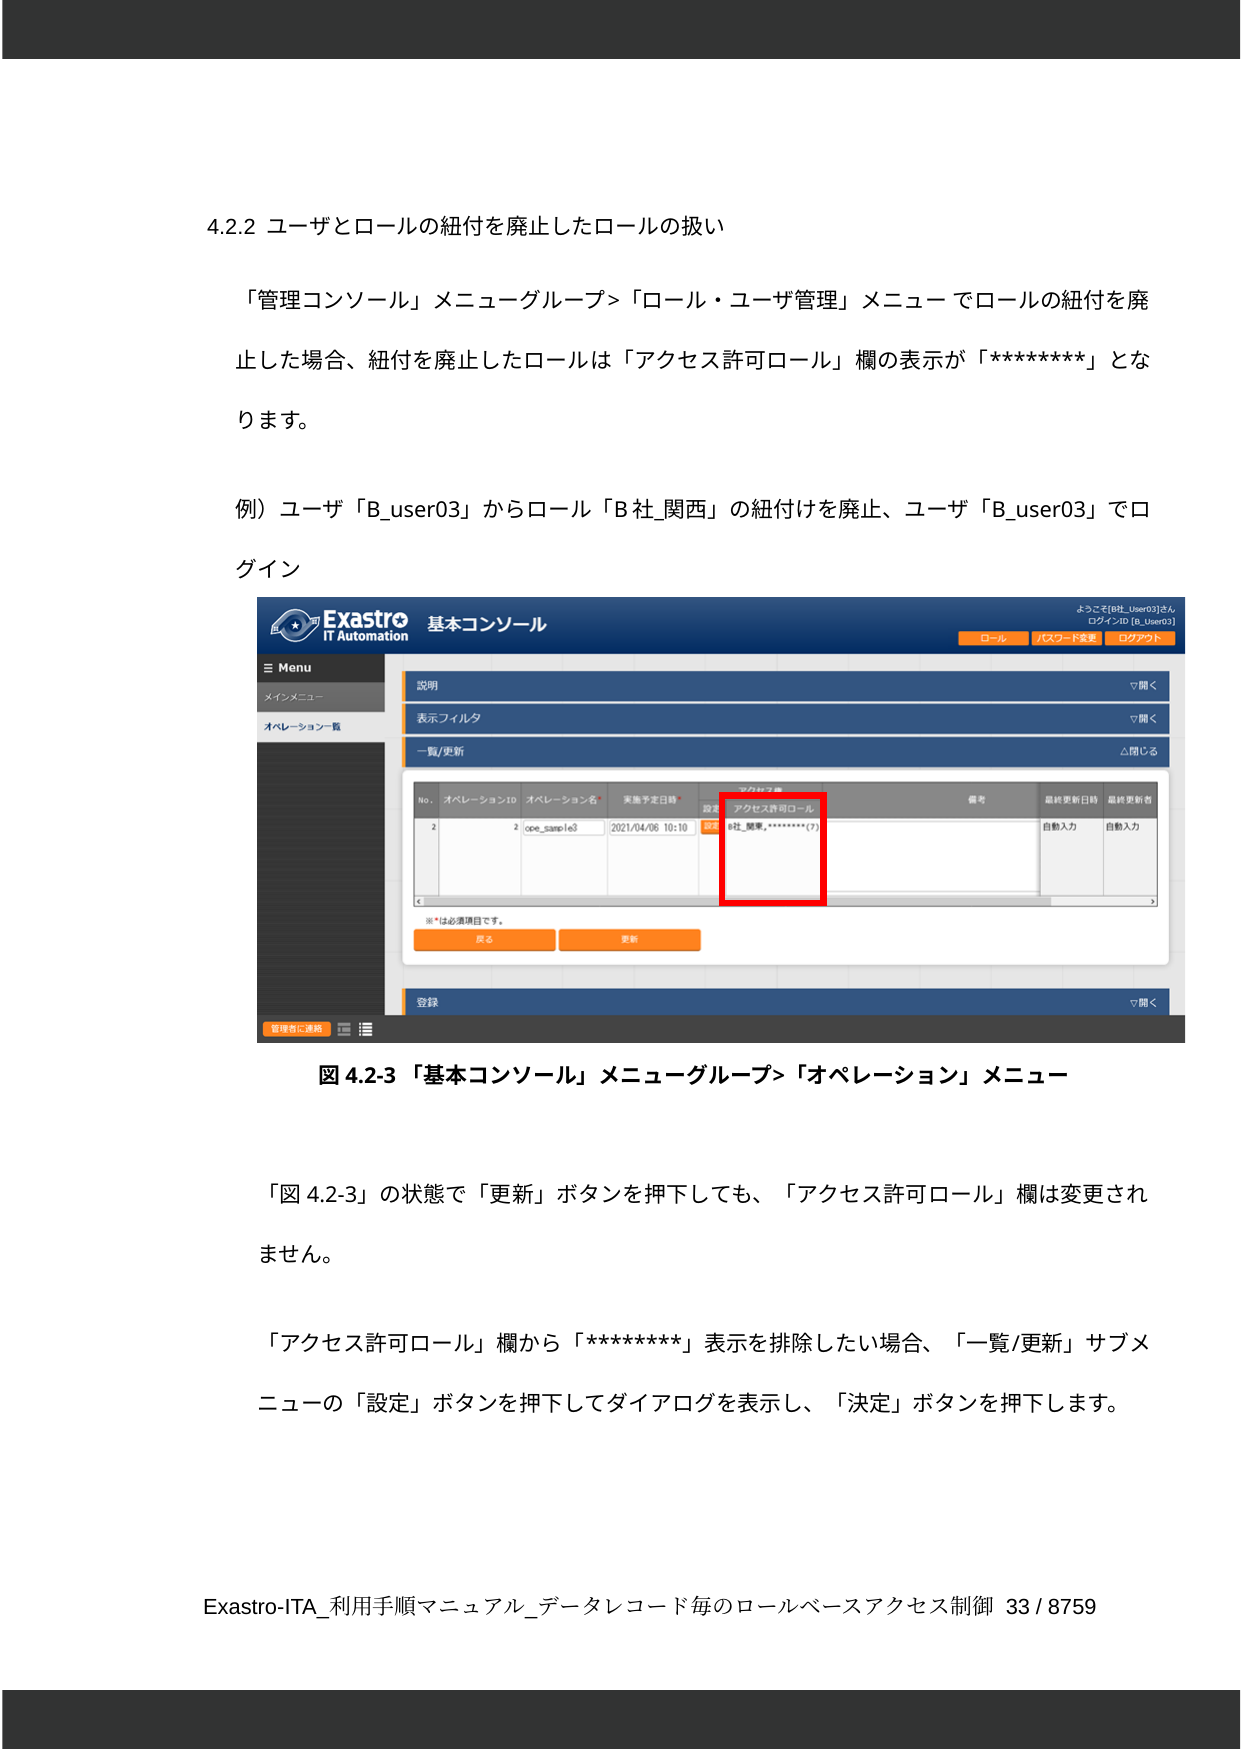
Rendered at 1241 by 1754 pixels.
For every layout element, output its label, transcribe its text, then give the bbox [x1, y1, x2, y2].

picture [2, 1690, 1241, 1749]
list 例）ユーザ「B_user03」からロール「B社_関西」の紐付けを廃止、ユーザ「B_user03」でログイン [235, 478, 1152, 597]
subtitle ユーザとロールの紐付を廃止したロールの扱い [207, 195, 1152, 255]
picture [257, 597, 1185, 1043]
list 「管理コンソール」メニューグループ>「ロール・ユーザ管理」メニュー でロールの紐付を廃止した場合、紐付を廃止したロールは「アクセス許可ロール」欄の表示が「********」となります。 [235, 270, 1152, 448]
list 「図 4.2-3」の状態で「更新」ボタンを押下しても、「アクセス許可ロール」欄は変更されません。 [257, 1163, 1152, 1283]
picture [2, 0, 1241, 59]
list 「アクセス許可ロール」欄から「********」表示を排除したい場合、「一覧/更新」サブメニューの「設定」ボタンを押下してダイアログを表示し、「決定」ボタンを押下します。 [257, 1312, 1152, 1432]
text 図 4.2-3 「基本コンソール」メニューグループ>「オペレーション」メニュー [229, 1044, 1152, 1104]
